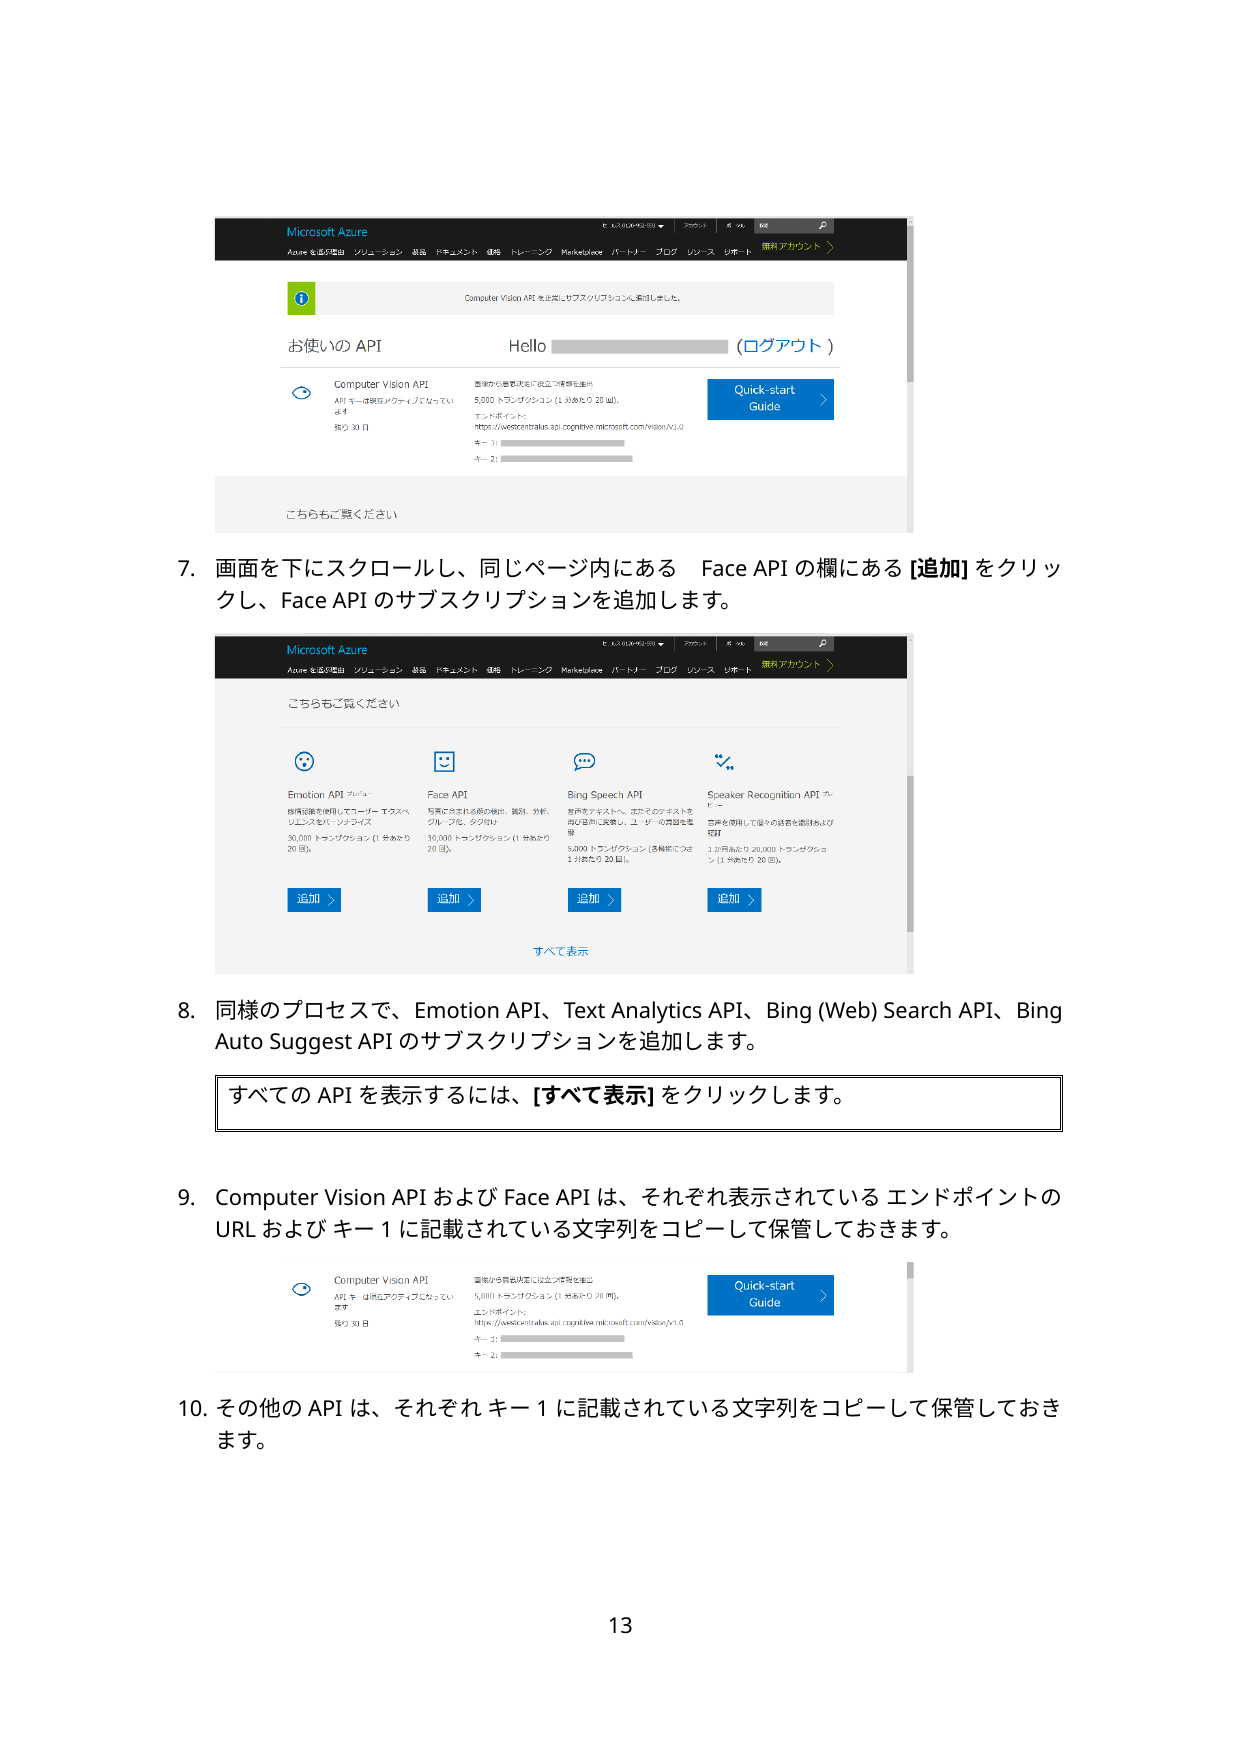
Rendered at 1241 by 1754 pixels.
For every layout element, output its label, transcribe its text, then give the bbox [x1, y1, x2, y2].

list 同様のプロセスで、Emotion API、Text Analytics API、Bing (Web) Search API、Bing Auto Suggest API のサブスクリプションを追加します。 [177, 993, 1063, 1056]
picture [214, 216, 914, 533]
table_header すべての API を表示するには、[すべて表示] をクリックします。 [218, 1078, 1060, 1128]
picture [214, 1262, 914, 1373]
list その他のAPI は、それぞれ キー1 に記載されている文字列をコピーして保管しておきます。 [177, 1391, 1063, 1454]
list 画面を下にスクロールし、同じページ内にある Face API の欄にある [追加] をクリックし、Face API のサブスクリプションを追加します。 [177, 551, 1063, 615]
list Computer Vision API および Face API は、それぞれ表示されている エンドポイントのURL および キー1 に記載されている文字列をコピーして保管しておきます。 [177, 1180, 1063, 1244]
picture [214, 633, 914, 974]
